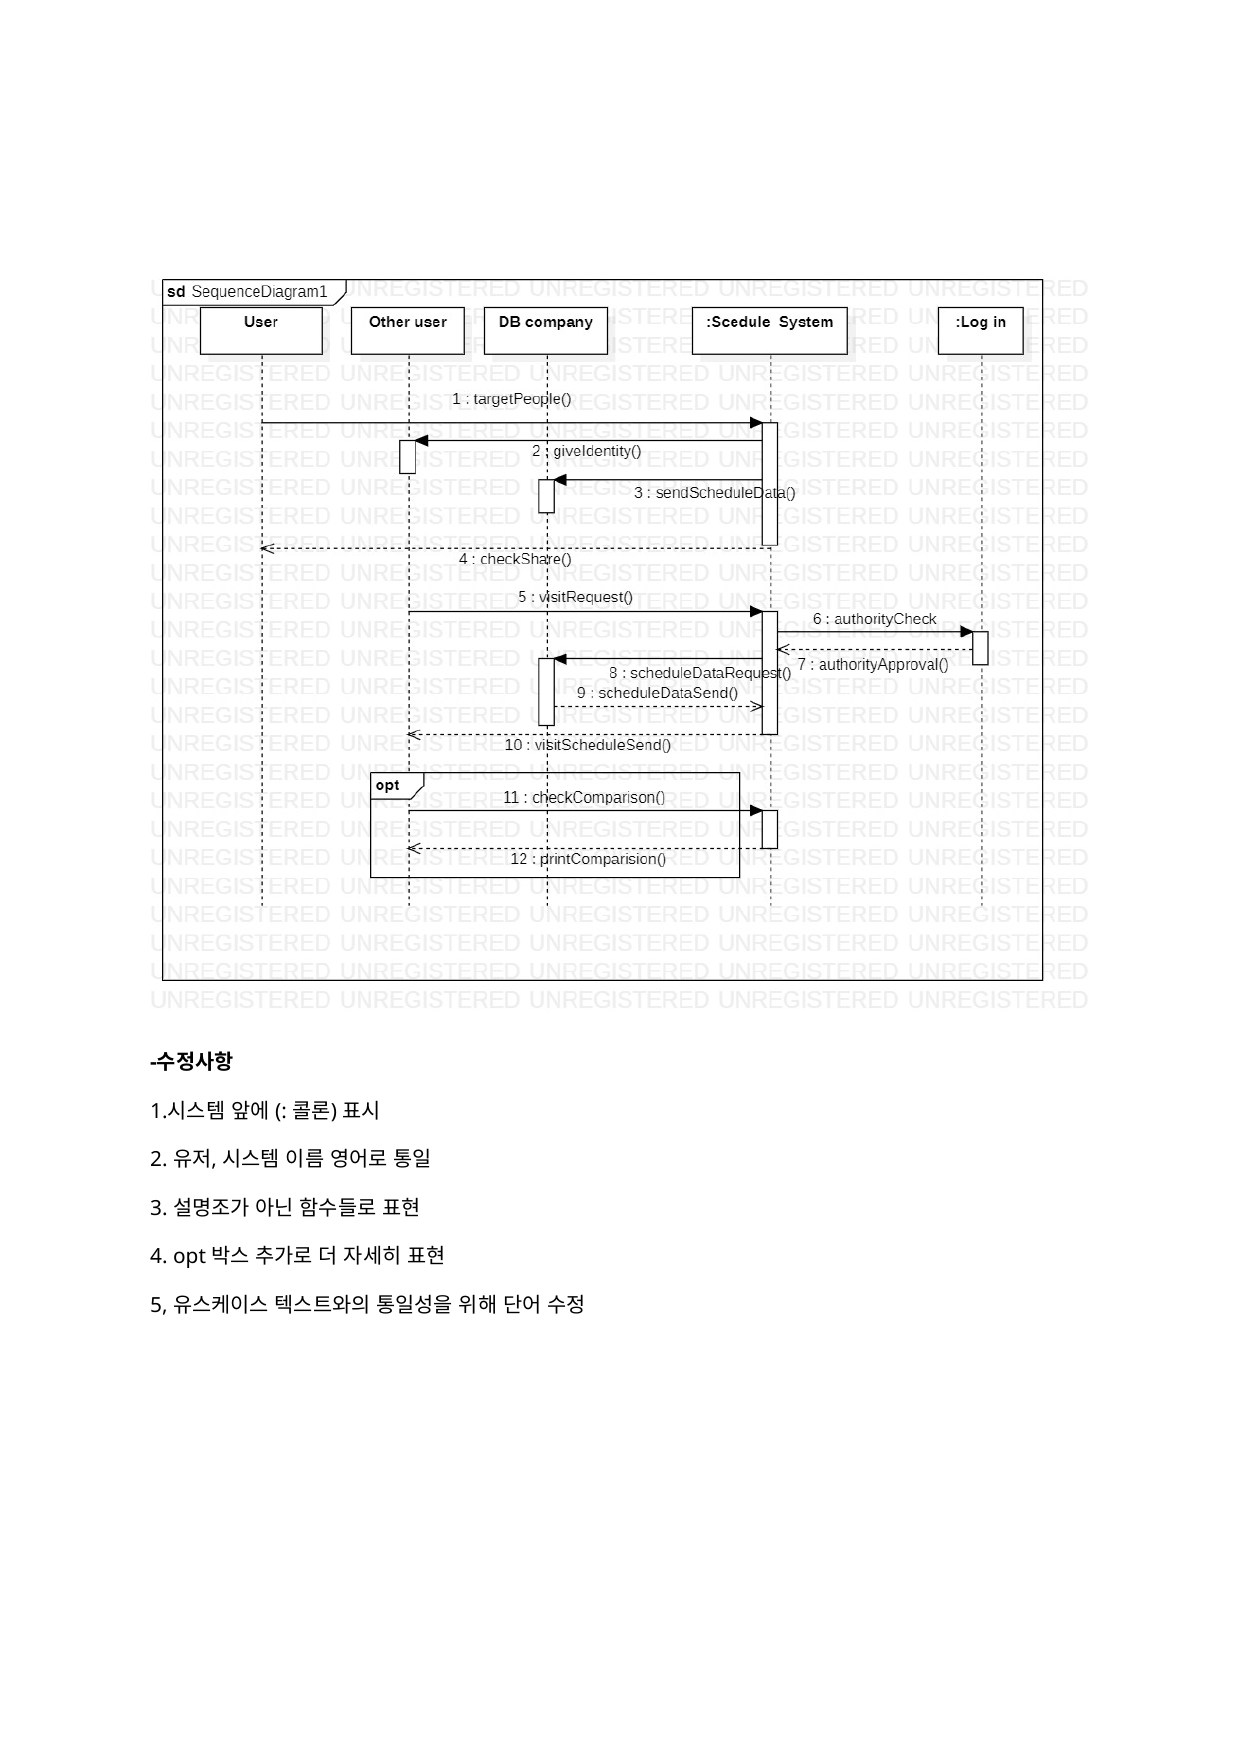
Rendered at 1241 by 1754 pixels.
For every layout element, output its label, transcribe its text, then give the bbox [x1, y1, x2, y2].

text 1.시스템 앞에 (: 콜론) 표시 [150, 1094, 1090, 1124]
text 5, 유스케이스 텍스트와의 통일성을 위해 단어 수정 [150, 1288, 1090, 1318]
text 2. 유저, 시스템 이름 영어로 통일 [150, 1142, 1090, 1173]
text 4. opt 박스 추가로 더 자세히 표현 [150, 1239, 1090, 1270]
text -수정사항 [150, 1046, 1090, 1076]
picture [150, 268, 1089, 1027]
text 3. 설명조가 아닌 함수들로 표현 [150, 1191, 1090, 1221]
